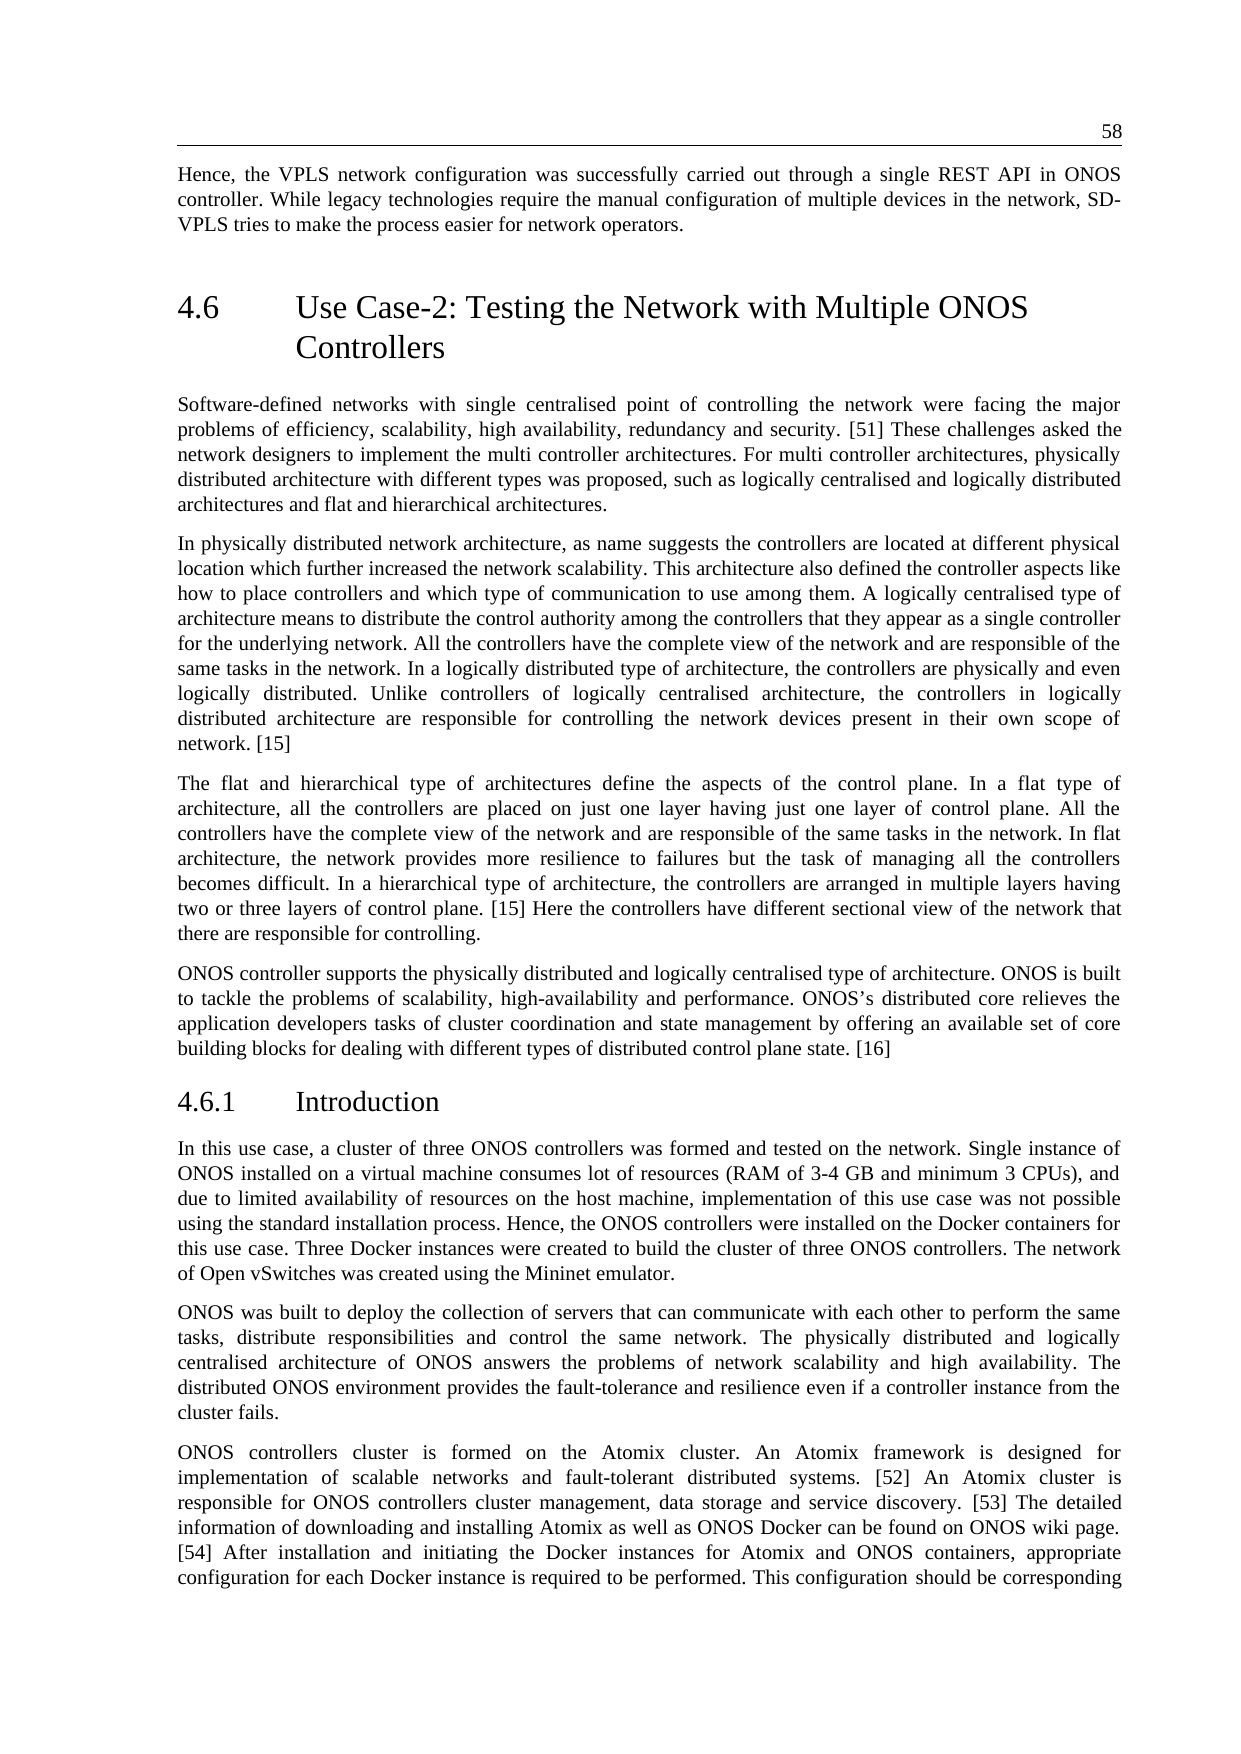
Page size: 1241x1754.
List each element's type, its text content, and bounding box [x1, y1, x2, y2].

text ONOS controller supports the physically distributed and logically centralised type of architecture. ONOS is built to tackle the problems of scalability, high-availability and performance. ONOS’s distributed core relieves the application developers tasks of cluster coordination and state management by offering an available set of core building blocks for dealing with different types of distributed control plane state. [177, 959, 1122, 1059]
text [177, 1439, 1122, 1589]
text Hence, the VPLS network configuration was successfully carried out through a single REST API in ONOS controller. While legacy technologies require the manual configuration of multiple devices in the network, SD-VPLS tries to make the process easier for network operators. [177, 161, 1122, 236]
text In this use case, a cluster of three ONOS controllers was formed and tested on the network. Single instance of ONOS installed on a virtual machine consumes lot of resources (RAM of 3-4 GB and minimum 3 CPUs), and due to limited availability of resources on the host machine, implementation of this use case was not possible using the standard installation process. Hence, the ONOS controllers were installed on the Docker containers for this use case. Three Docker instances were created to build the cluster of three ONOS controllers. The network of Open vSwitches was created using the Mininet emulator. [177, 1135, 1122, 1285]
text Software-defined networks with single centralised point of controlling the network were facing the major problems of efficiency, scalability, high availability, redundancy and security. These challenges asked the network designers to implement the multi controller architectures. For multi controller architectures, physically distributed architecture with different types was proposed, such as logically centralised and logically distributed architectures and flat and hierarchical architectures. [177, 391, 1122, 516]
text In physically distributed network architecture, as name suggests the controllers are located at different physical location which further increased the network scalability. This architecture also defined the controller aspects like how to place controllers and which type of communication to use among them. A logically centralised type of architecture means to distribute the control authority among the controllers that they appear as a single controller for the underlying network. All the controllers have the complete view of the network and are responsible of the same tasks in the network. In a logically distributed type of architecture, the controllers are physically and even logically distributed. Unlike controllers of logically centralised architecture, the controllers in logically distributed architecture are responsible for controlling the network devices present in their own scope of network. [177, 530, 1122, 755]
text ONOS was built to deploy the collection of servers that can communicate with each other to perform the same tasks, distribute responsibilities and control the same network. The physically distributed and logically centralised architecture of ONOS answers the problems of network scalability and high availability. The distributed ONOS environment provides the fault-tolerance and resilience even if a controller instance from the cluster fails. [177, 1299, 1122, 1424]
text The flat and hierarchical type of architectures define the aspects of the control plane. In a flat type of architecture, all the controllers are placed on just one layer having just one layer of control plane. All the controllers have the complete view of the network and are responsible of the same tasks in the network. In flat architecture, the network provides more resilience to failures but the task of managing all the controllers becomes difficult. In a hierarchical type of architecture, the controllers are arranged in multiple layers having two or three layers of control plane. Here the controllers have different sectional view of the network that there are responsible for controlling. [177, 770, 1122, 945]
subtitle Use Case-2: Testing the Network with Multiple ONOS Controllers [177, 286, 1122, 366]
subtitle Introduction [177, 1084, 1122, 1118]
